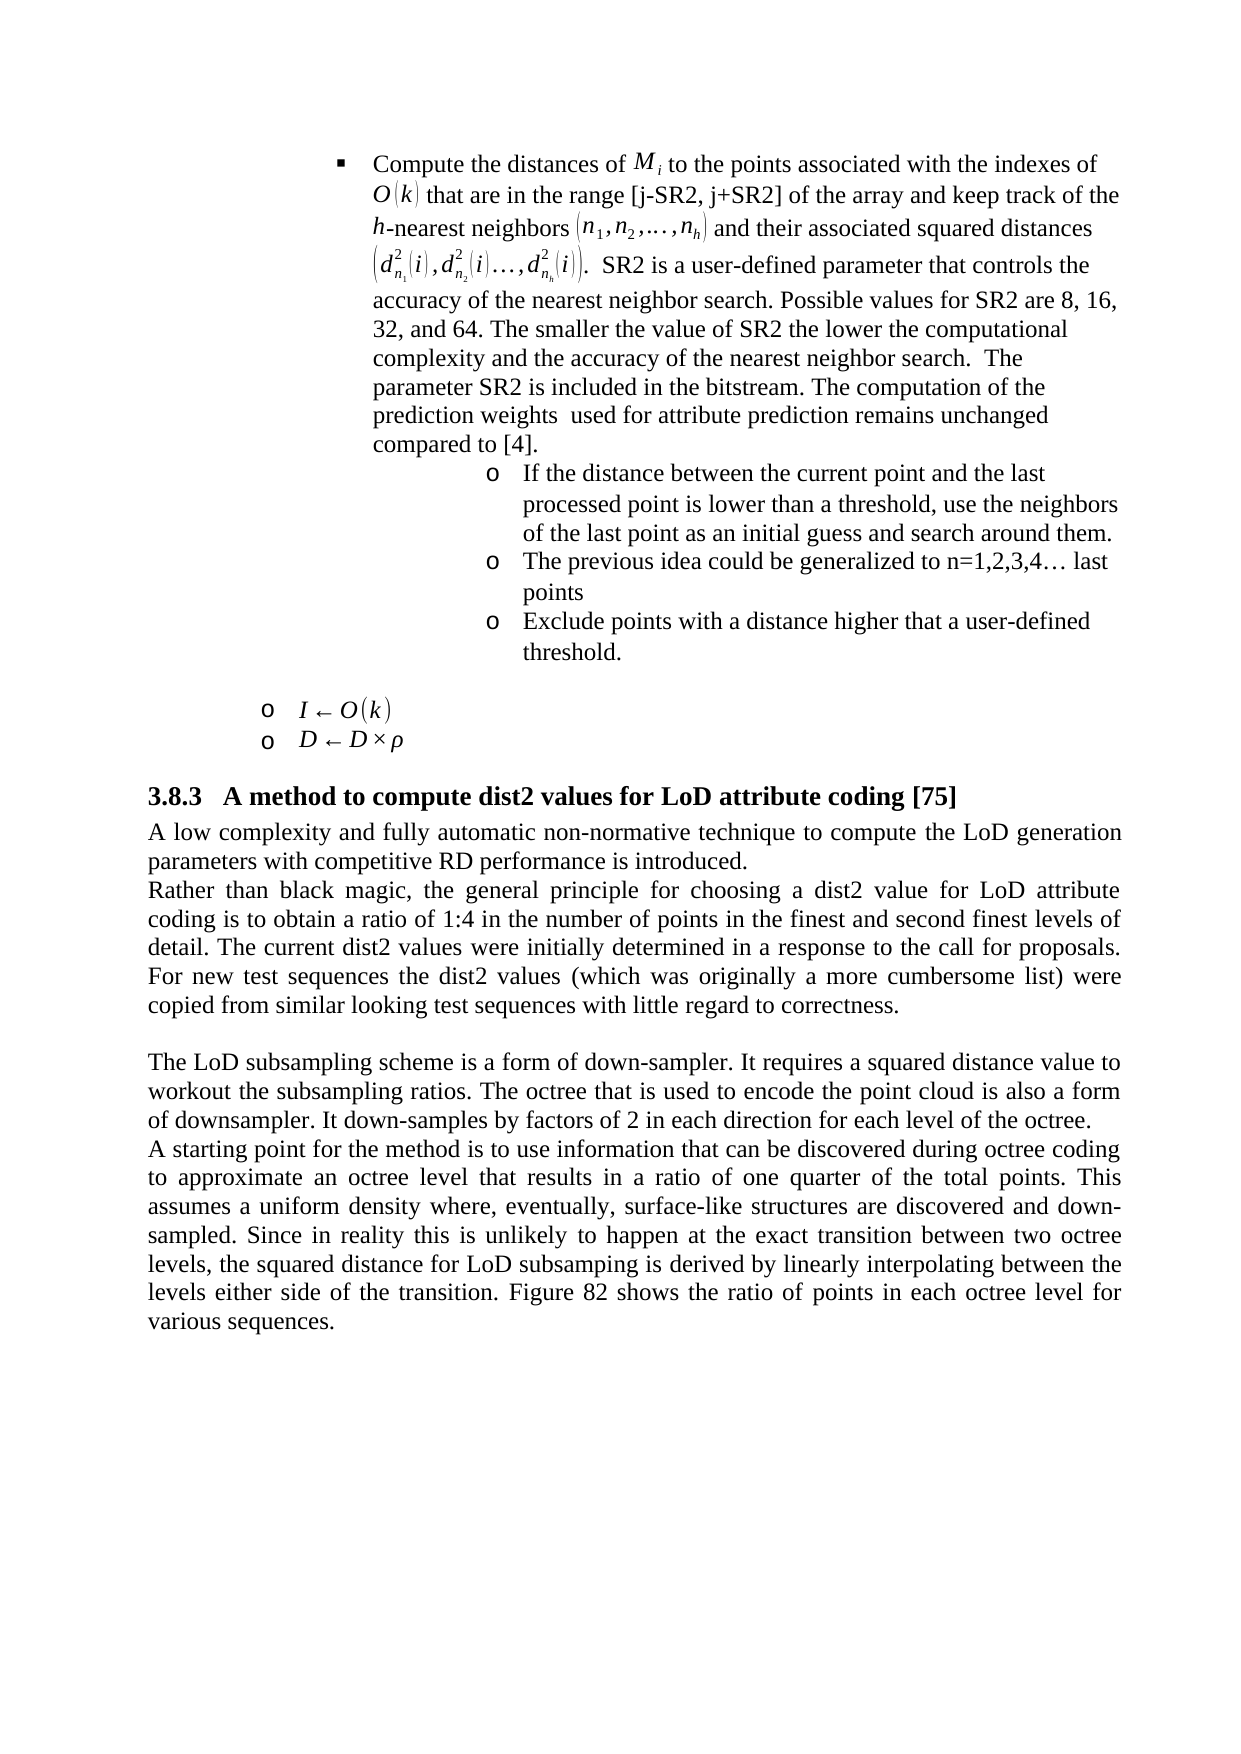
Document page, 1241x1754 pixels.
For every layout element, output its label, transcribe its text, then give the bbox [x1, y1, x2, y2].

list If the distance between the current point and the last processed point is lower than a threshold, use the neighbors of the last point as an initial guess and search around them. [485, 458, 1122, 546]
list Compute the distances of to the points associated with the indexes of that are in the range [j-SR2, j+SR2] of the array and keep track of the -nearest neighbors and their associated squared distances . SR2 is a user-defined parameter that controls the accuracy of the nearest neighbor search. Possible values for SR2 are 8, 16, 32, and 64. The smaller the value of SR2 the lower the computational complexity and the accuracy of the nearest neighbor search. The parameter SR2 is included in the bitstream. The computation of the prediction weights used for attribute prediction remains unchanged compared to [4]. [335, 148, 1122, 458]
list The previous idea could be generalized to n=1,2,3,4… last points [485, 546, 1122, 606]
text Rather than black magic, the general principle for choosing a dist2 value for LoD attribute coding is to obtain a ratio of 1:4 in the number of points in the finest and second finest levels of detail. The current dist2 values were initially determined in a response to the call for proposals. For new test sequences the dist2 values (which was originally a more cumbersome list) were copied from similar looking test sequences with little regard to correctness. [148, 875, 1122, 1019]
list Exclude points with a distance higher that a user-defined threshold. [485, 606, 1122, 666]
subtitle A method to compute dist2 values for LoD attribute coding [75] [148, 780, 1122, 811]
text The LoD subsampling scheme is a form of down-sampler. It requires a squared distance value to workout the subsampling ratios. The octree that is used to encode the point cloud is also a form of downsampler. It down-samples by factors of 2 in each direction for each level of the octree. [148, 1047, 1122, 1134]
text A low complexity and fully automatic non-normative technique to compute the LoD generation parameters with competitive RD performance is introduced. [148, 817, 1122, 875]
